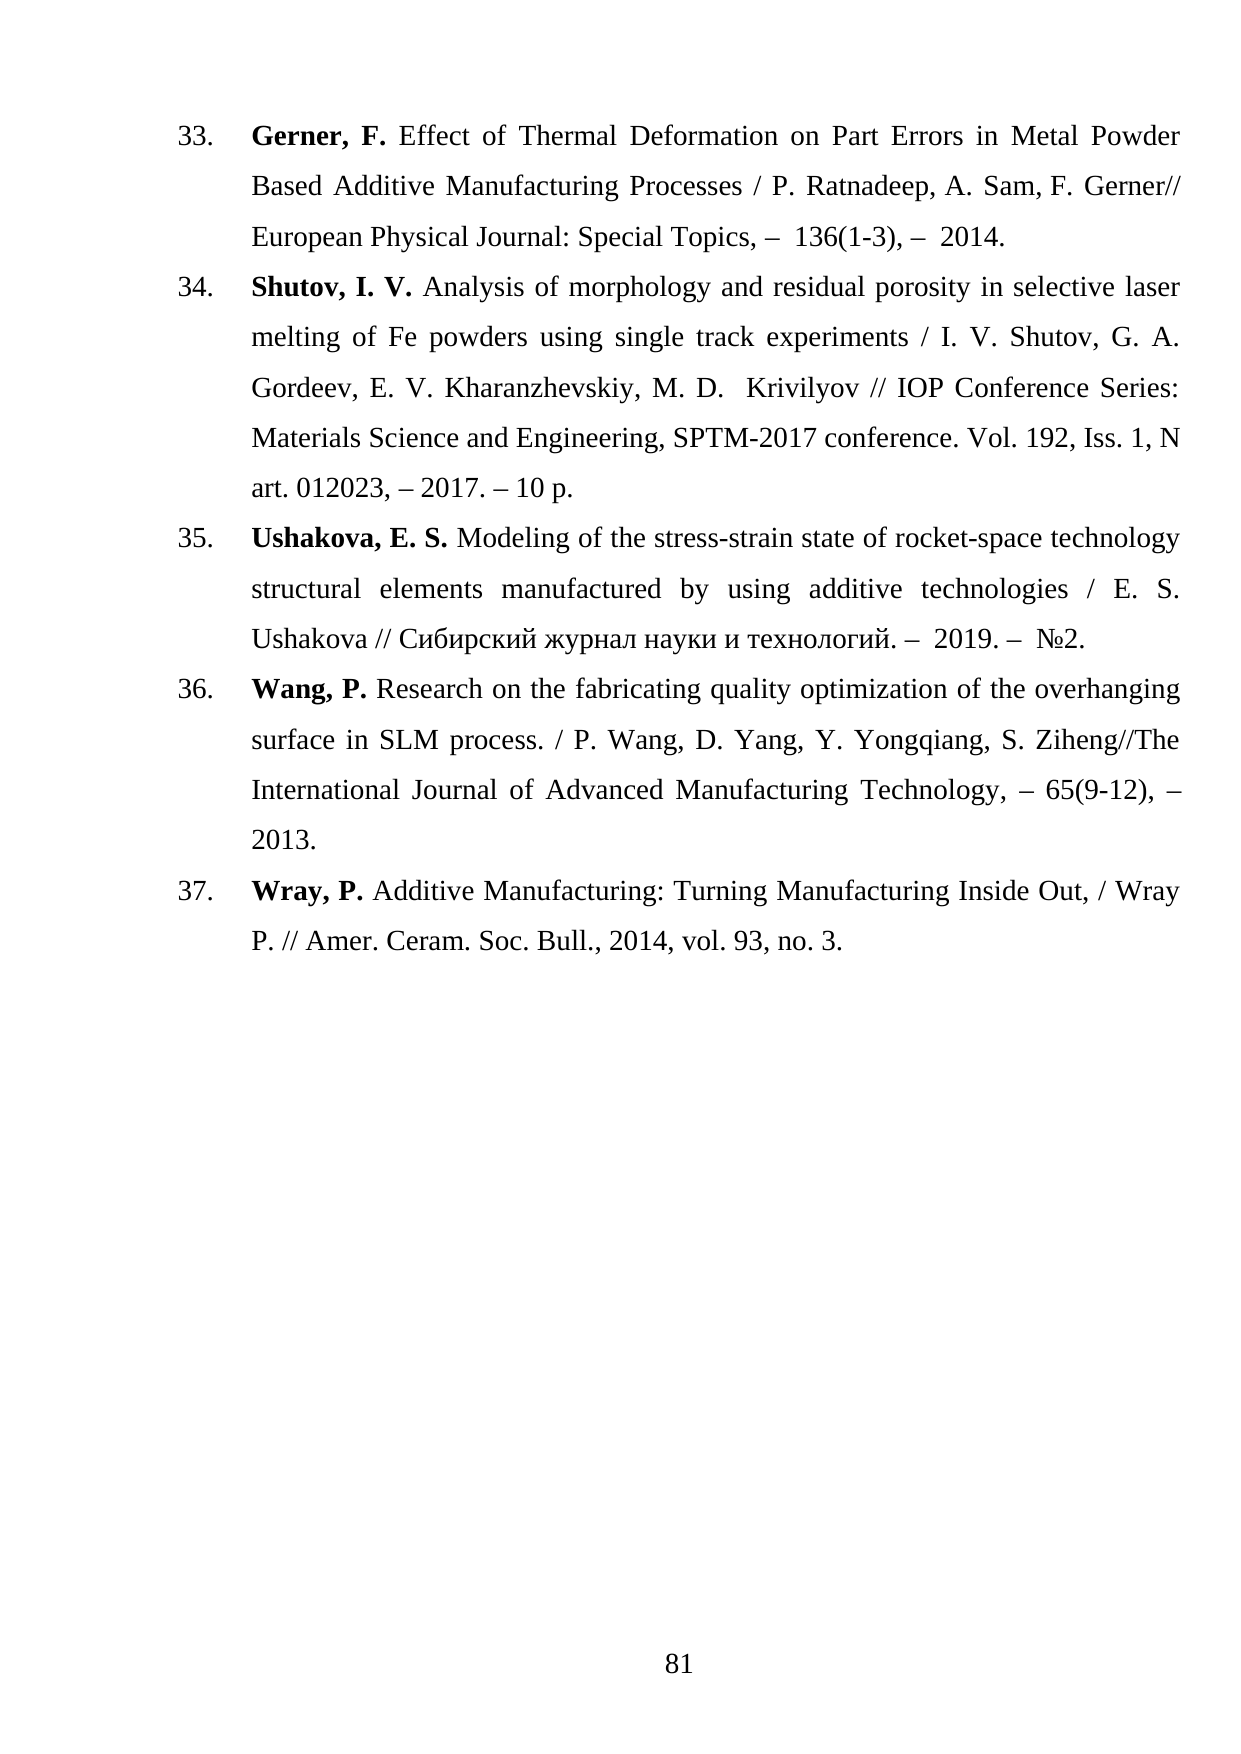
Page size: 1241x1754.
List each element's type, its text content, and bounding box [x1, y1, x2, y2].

list Ushakova, E. S. Modeling of the stress-strain state of rocket-space technology structural elements manufactured by using additive technologies / E. S. Ushakova // Сибирский журнал науки и технологий. – 2019. – №2. [177, 521, 1181, 655]
list Wang, P. Research on the fabricating quality optimization of the overhanging surface in SLM process. / P. Wang, D. Yang, Y. Yongqiang, S. Ziheng//The International Journal of Advanced Manufacturing Technology, – 65(9-12), – 2013. [177, 672, 1181, 856]
list Gerner, F. Effect of Thermal Deformation on Part Errors in Metal Powder Based Additive Manufacturing Processes / P. Ratnadeep, A. Sam, F. Gerner// European Physical Journal: Special Topics, – 136(1-3), – 2014. [177, 118, 1181, 252]
list Wray, P. Additive Manufacturing: Turning Manufacturing Inside Out, / Wray P. // Amer. Ceram. Soc. Bull., 2014, vol. 93, no. 3. [177, 873, 1181, 957]
list Shutov, I. V. Analysis of morphology and residual porosity in selective laser melting of Fe powders using single track experiments / I. V. Shutov, G. A. Gordeev, E. V. Kharanzhevskiy, M. D. Krivilyov // IOP Conference Series: Materials Science and Engineering, SPTM-2017 conference. Vol. 192, Iss. 1, N art. 012023, – 2017. – 10 p. [177, 269, 1181, 504]
